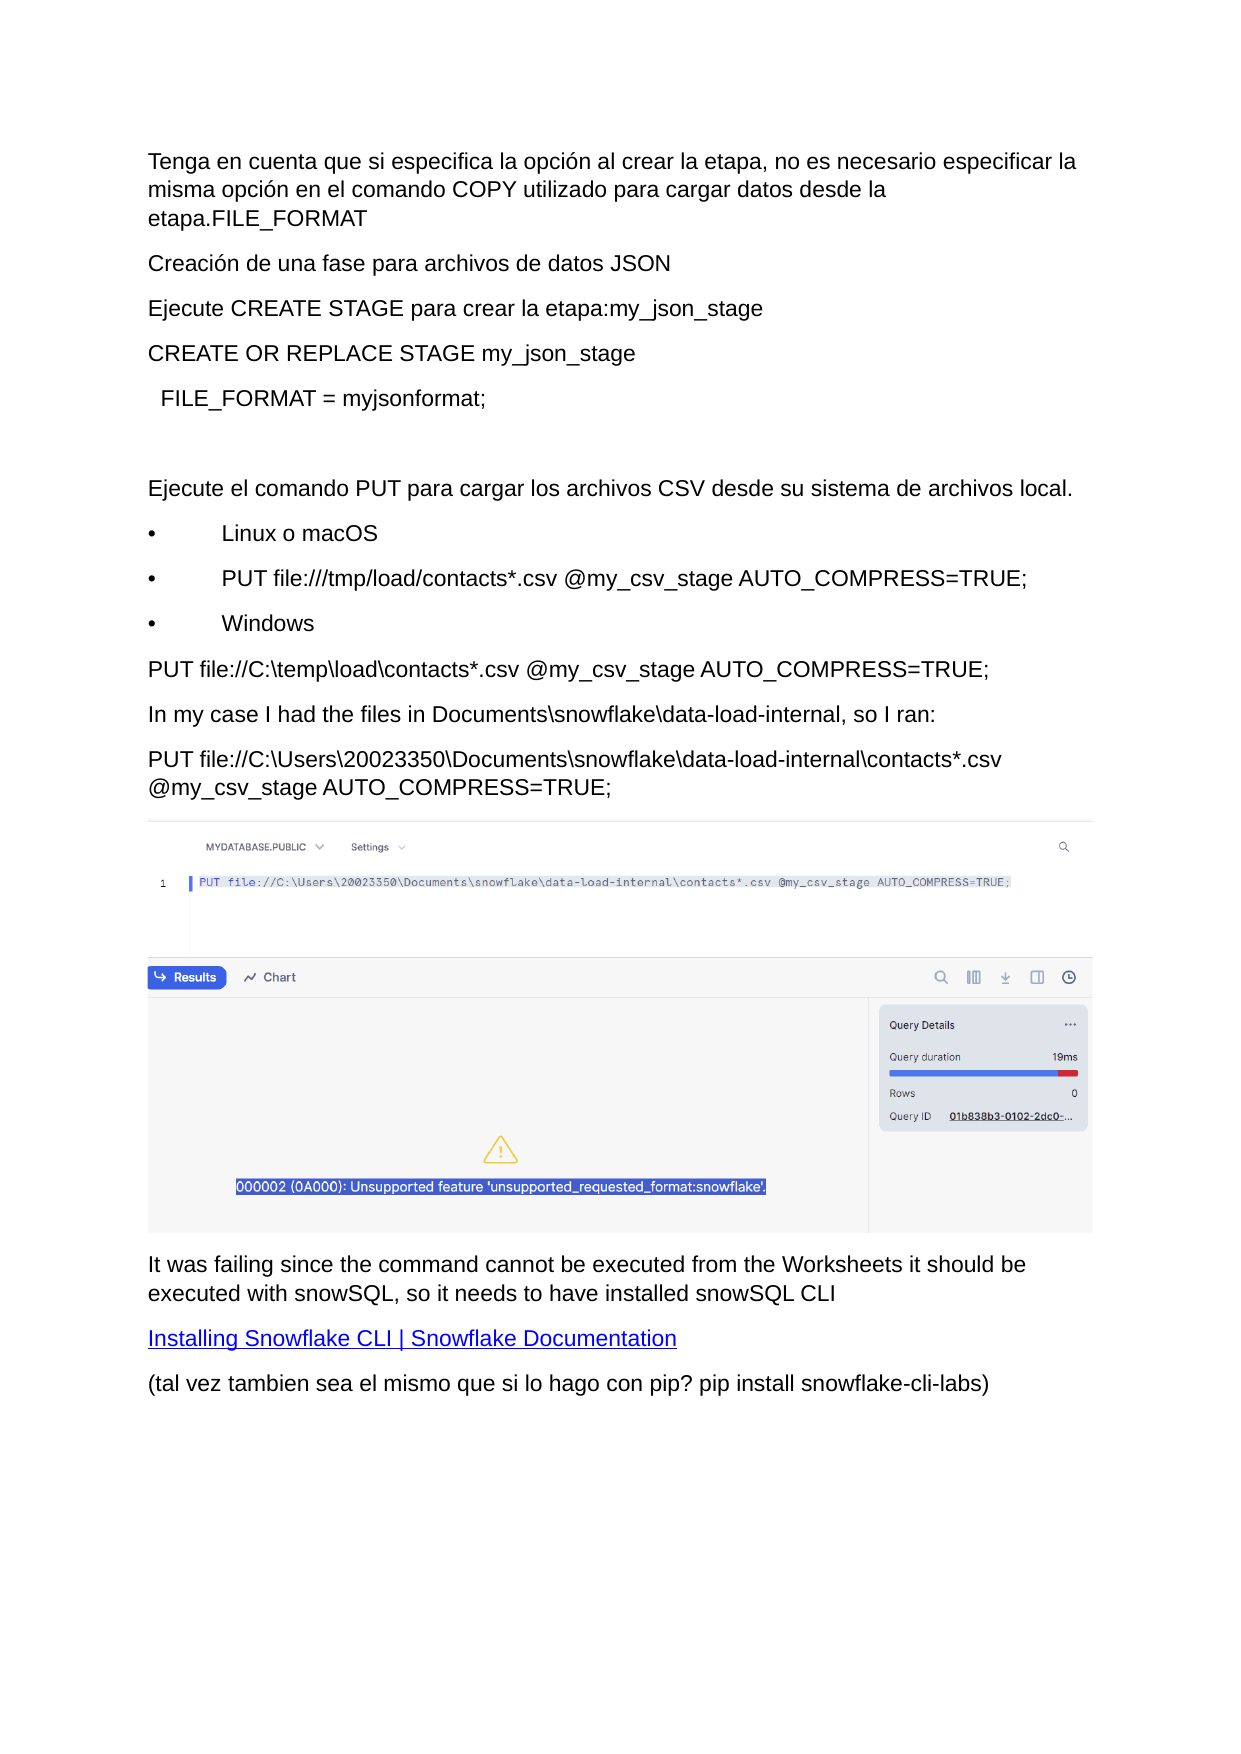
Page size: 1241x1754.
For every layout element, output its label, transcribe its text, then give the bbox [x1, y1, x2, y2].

text • Windows [148, 610, 1093, 637]
text Installing Snowflake CLI | Snowflake Documentation [148, 1325, 1093, 1351]
picture [147, 819, 1093, 1233]
text PUT file://C:\temp\load\contacts*.csv @my_csv_stage AUTO_COMPRESS=TRUE; [148, 656, 1093, 682]
text PUT file://C:\Users\20023350\Documents\snowflake\data-load-internal\contacts*.csv @my_csv_stage AUTO_COMPRESS=TRUE; [148, 746, 1093, 801]
text In my case I had the files in Documents\snowflake\data-load-internal, so I ran: [148, 701, 1093, 727]
text It was failing since the command cannot be executed from the Worksheets it should be executed with snowSQL, so it needs to have installed snowSQL CLI [148, 1251, 1093, 1306]
text Ejecute el comando PUT para cargar los archivos CSV desde su sistema de archivos local. [148, 475, 1093, 501]
text • Linux o macOS [148, 520, 1093, 547]
text Tenga en cuenta que si especifica la opción al crear la etapa, no es necesario especificar la misma opción en el comando COPY utilizado para cargar datos desde la etapa.FILE_FORMAT [148, 148, 1093, 231]
text Creación de una fase para archivos de datos JSON [148, 249, 1093, 276]
text • PUT file:///tmp/load/contacts*.csv @my_csv_stage AUTO_COMPRESS=TRUE; [148, 565, 1093, 592]
text Ejecute CREATE STAGE para crear la etapa:my_json_stage [148, 295, 1093, 321]
text CREATE OR REPLACE STAGE my_json_stage [148, 340, 1093, 366]
text (tal vez tambien sea el mismo que si lo hago con pip? pip install snowflake-cli-labs) [148, 1370, 1093, 1396]
text FILE_FORMAT = myjsonformat; [148, 385, 1093, 411]
